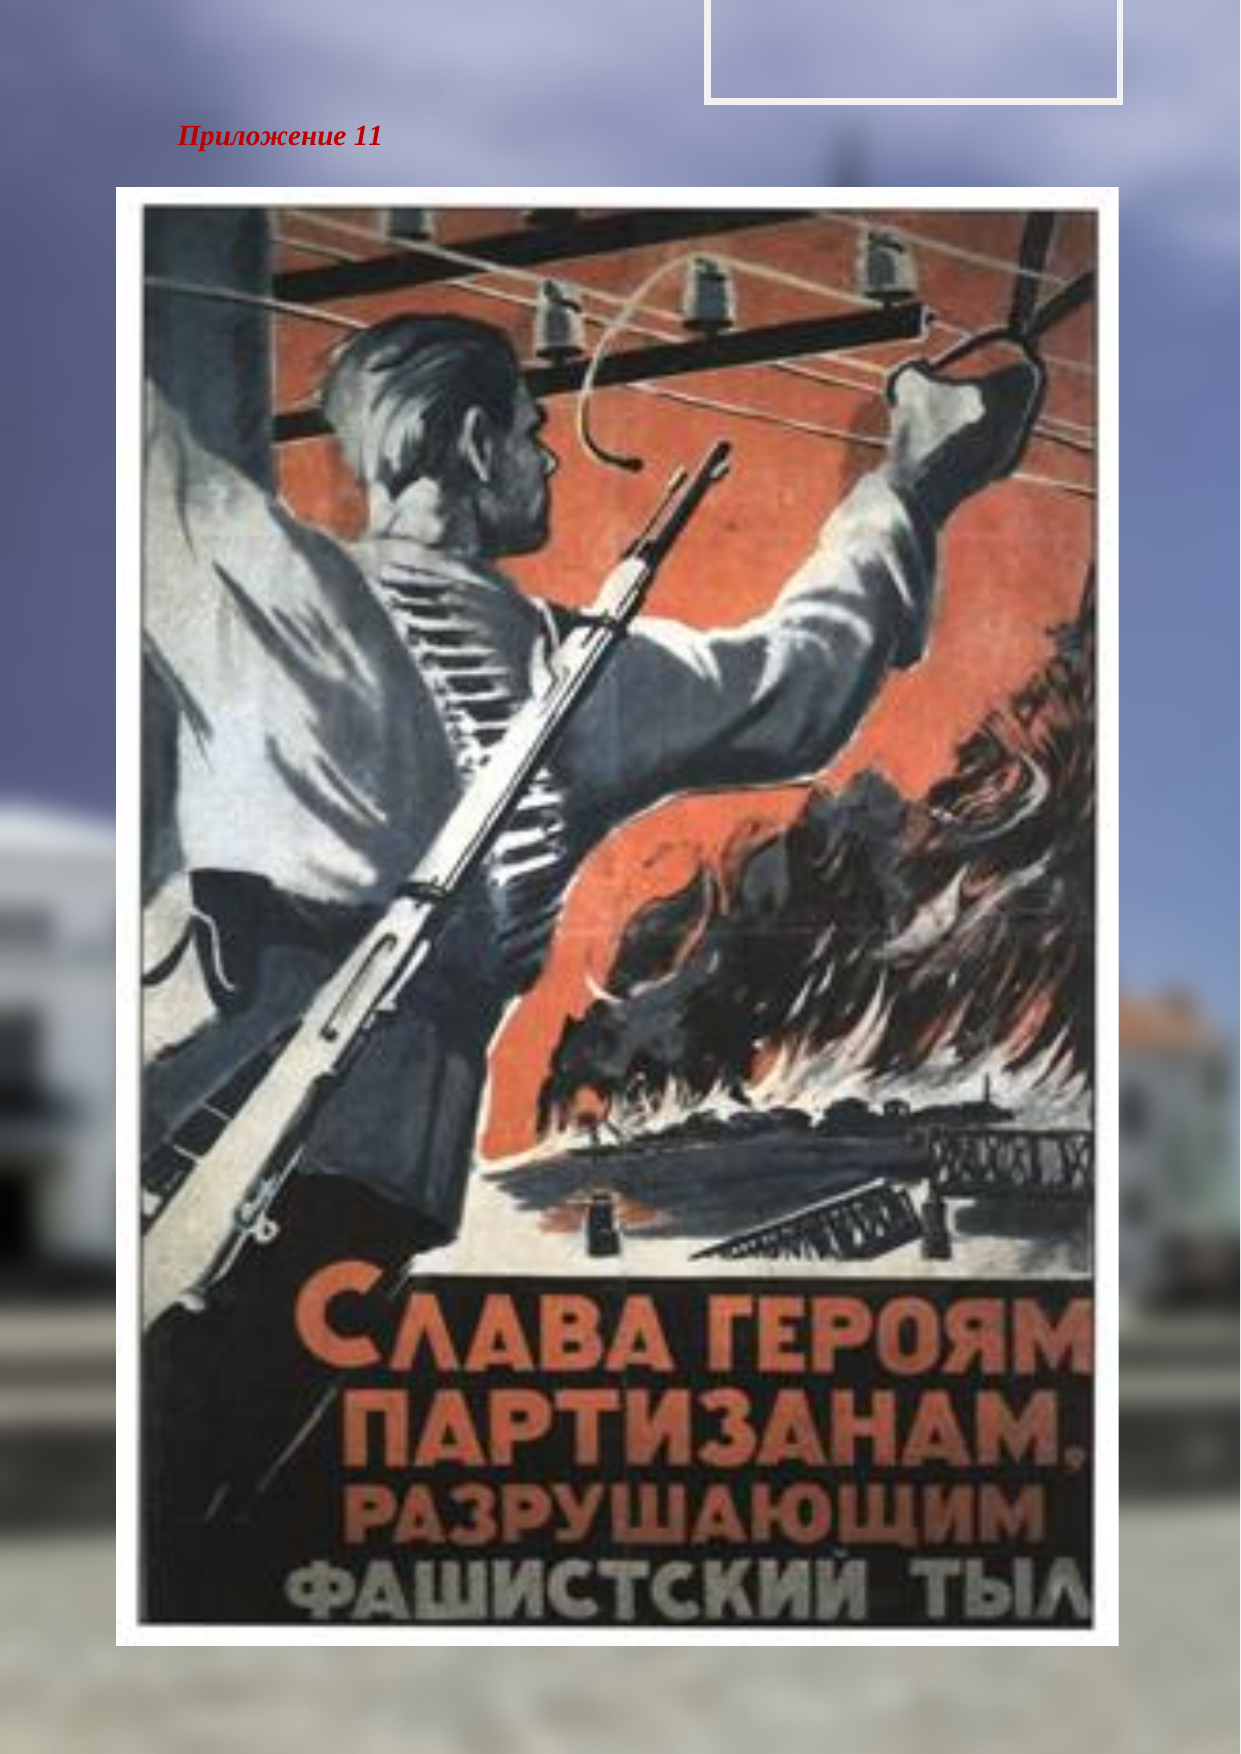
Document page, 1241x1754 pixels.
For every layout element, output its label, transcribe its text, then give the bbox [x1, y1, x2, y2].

text Приложение 11 [177, 118, 1152, 152]
picture [0, 0, 1241, 1754]
picture [711, 0, 1117, 98]
